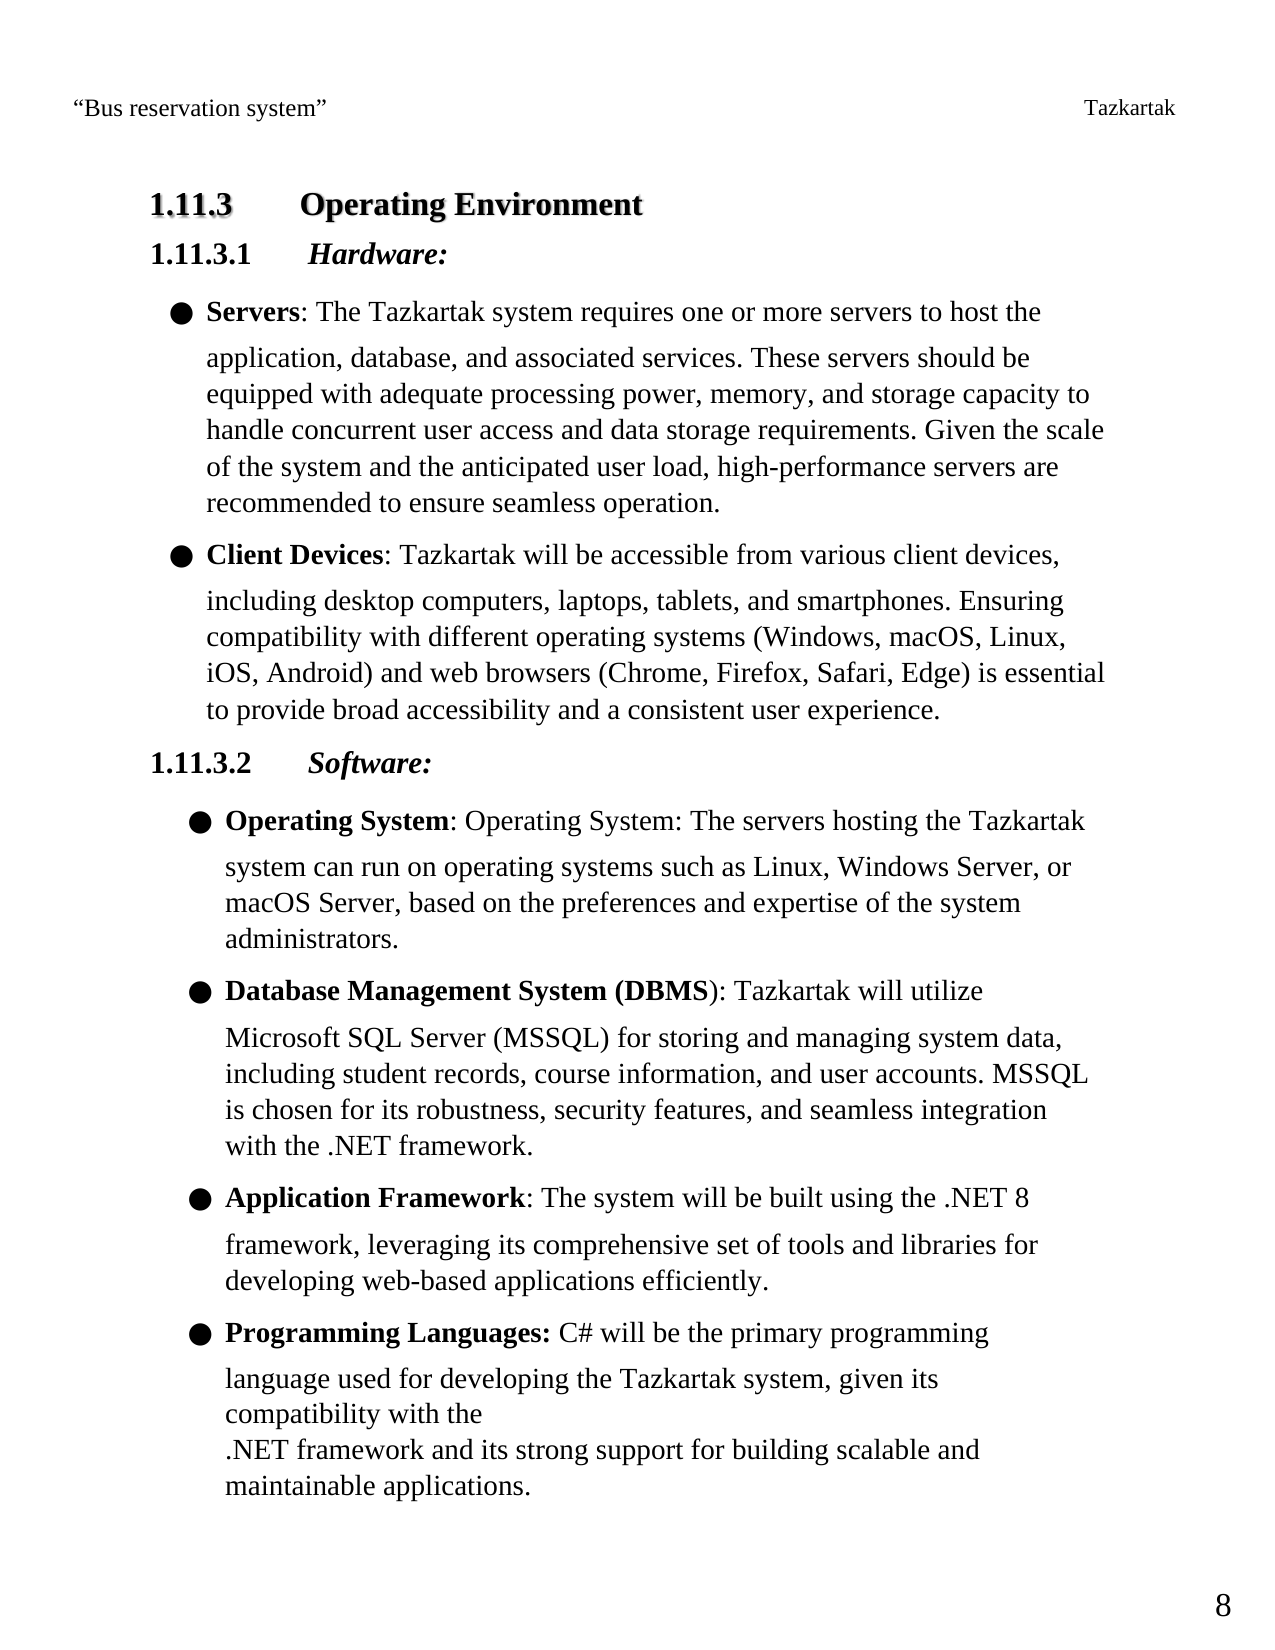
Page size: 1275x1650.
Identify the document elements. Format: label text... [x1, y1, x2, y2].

list Software: [150, 744, 1231, 780]
list Database Management System (DBMS): Tazkartak will utilize Microsoft SQL Server (MSSQL) for storing and managing system data, including student records, course information, and user accounts. MSSQL is chosen for its robustness, security features, and seamless integration with the .NET framework. [187, 958, 1105, 1162]
list Servers: The Tazkartak system requires one or more servers to host the application, database, and associated services. These servers should be equipped with adequate processing power, memory, and storage capacity to handle concurrent user access and data storage requirements. Given the scale of the system and the anticipated user load, high-performance servers are recommended to ensure seamless operation. [169, 278, 1105, 518]
picture [151, 192, 234, 220]
list Application Framework: The system will be built using the .NET 8 framework, leveraging its comprehensive set of tools and libraries for developing web-based applications efficiently. [187, 1164, 1038, 1297]
text .NET framework and its strong support for building scalable and maintainable applications. [225, 1432, 1123, 1502]
list Operating System: Operating System: The servers hosting the Tazkartak system can run on operating systems such as Linux, Windows Server, or macOS Server, based on the preferences and expertise of the system administrators. [187, 787, 1096, 955]
list Client Devices: Tazkartak will be accessible from various client devices, including desktop computers, laptops, tablets, and smartphones. Ensuring compatibility with different operating systems (Windows, macOS, Linux, iOS, Android) and web browsers (Chrome, Firefox, Safari, Edge) is essential to provide broad accessibility and a consistent user experience. [169, 521, 1125, 725]
list Programming Languages: C# will be the primary programming language used for developing the Tazkartak system, given its compatibility with the [187, 1299, 1101, 1430]
list Hardware: [150, 235, 1231, 271]
picture [300, 190, 645, 224]
